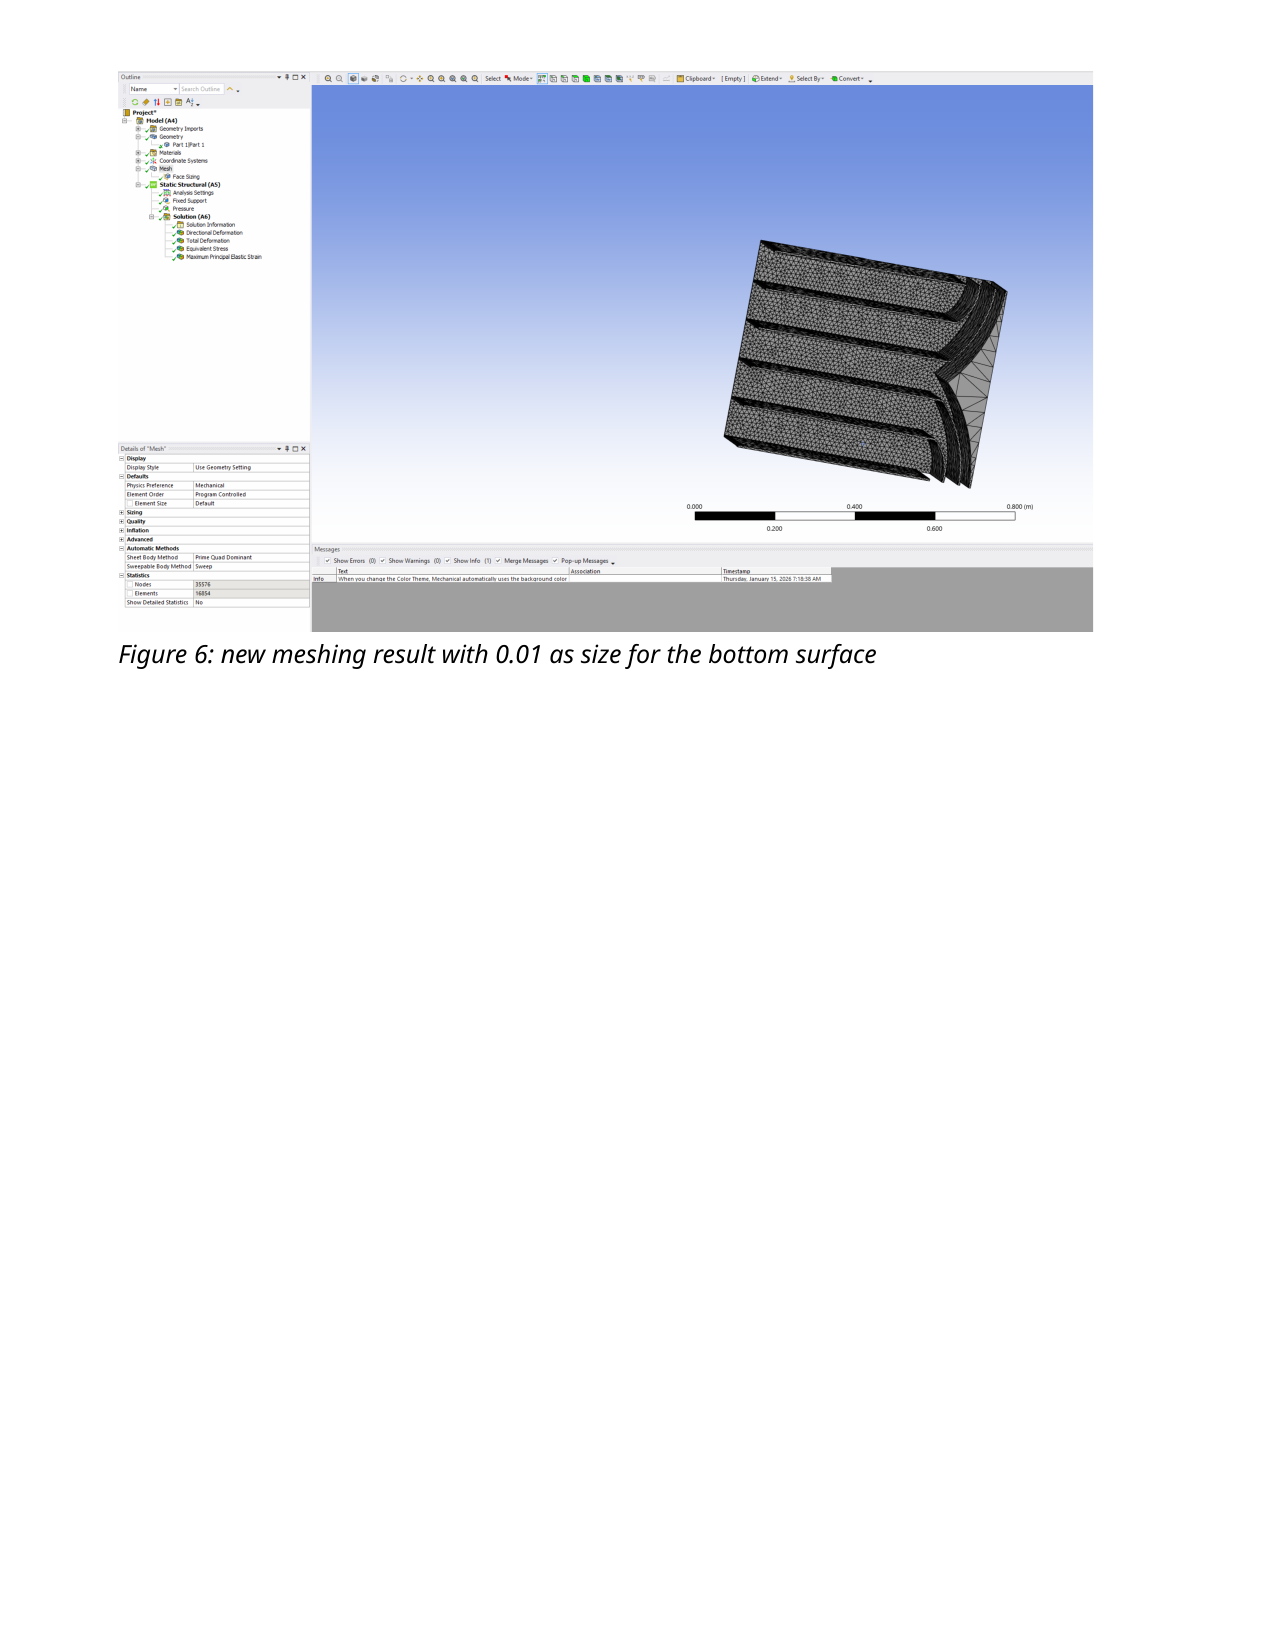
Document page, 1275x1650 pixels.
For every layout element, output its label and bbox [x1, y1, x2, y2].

picture [118, 71, 1094, 632]
